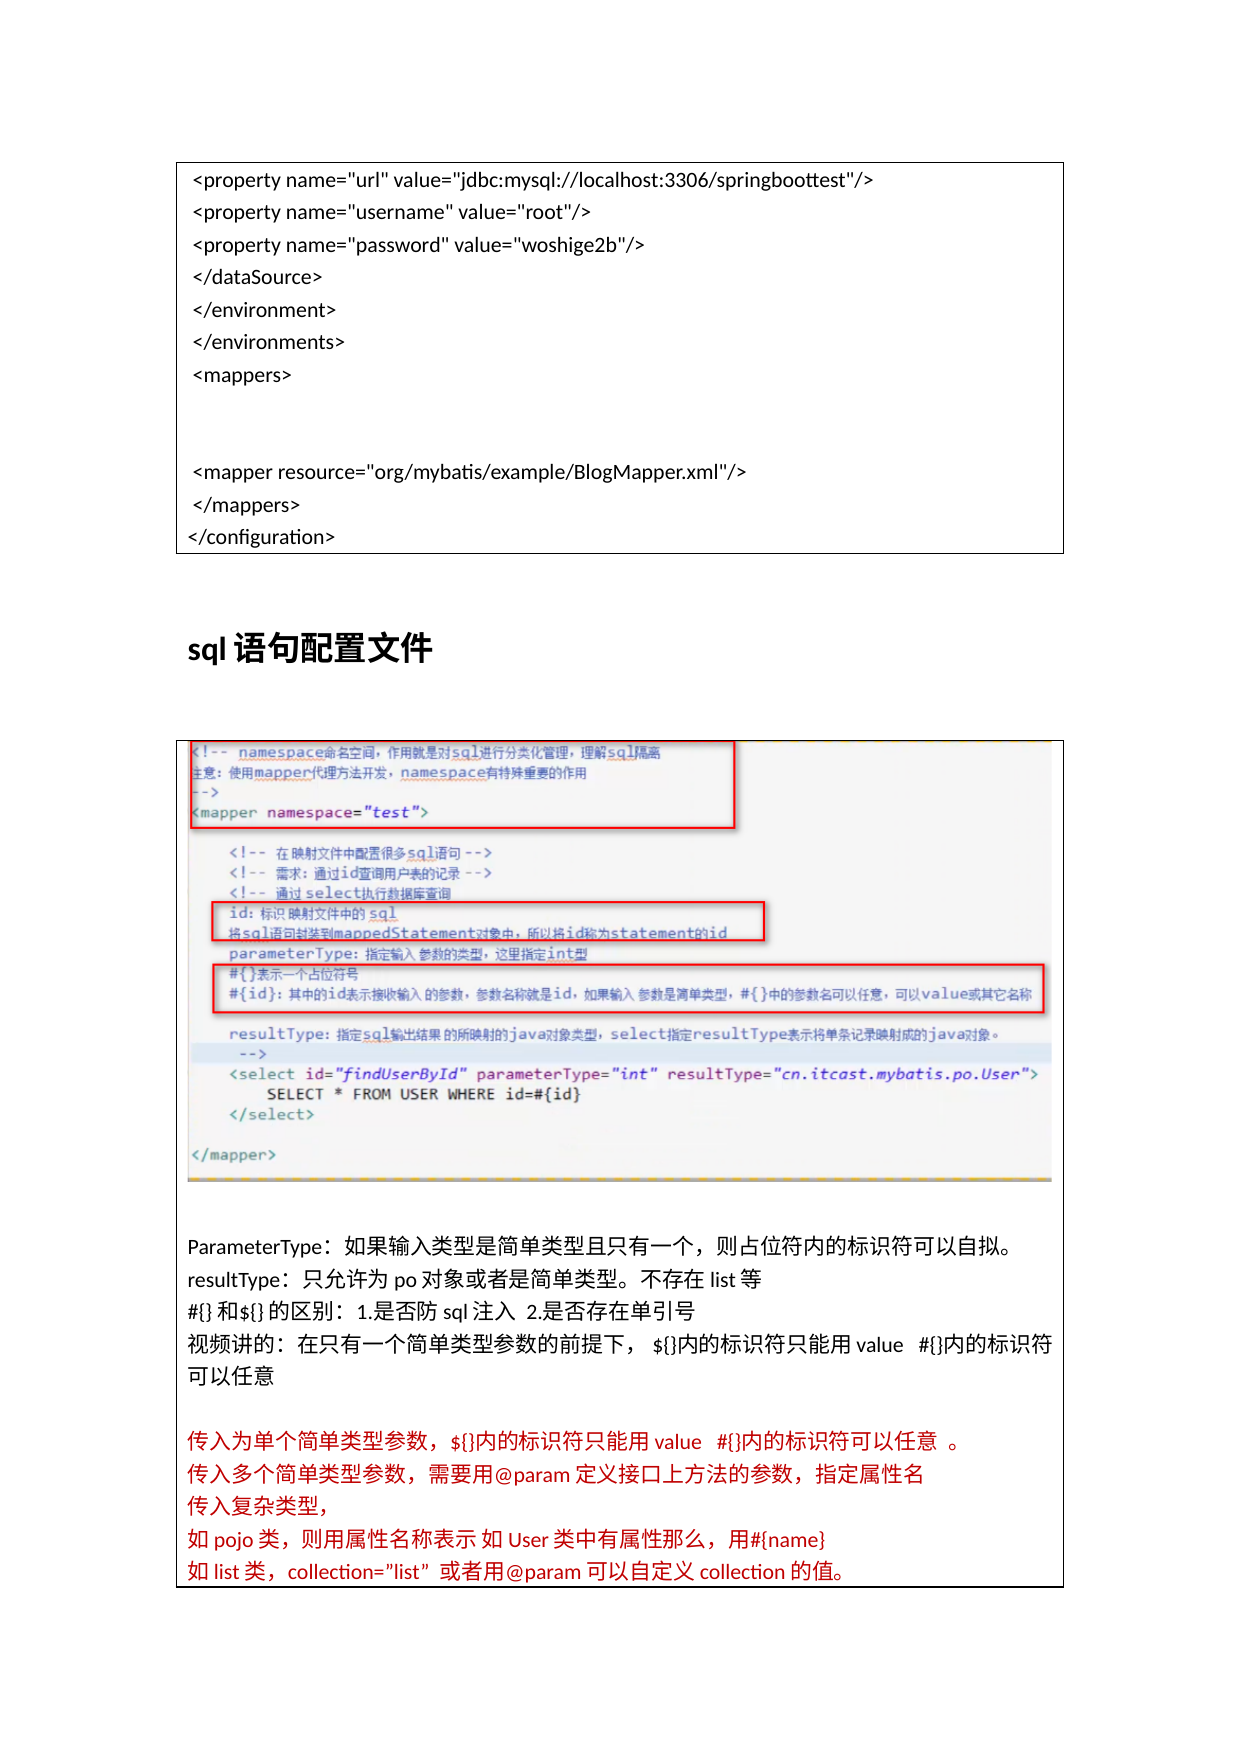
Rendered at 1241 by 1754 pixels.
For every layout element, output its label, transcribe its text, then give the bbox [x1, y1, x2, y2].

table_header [177, 163, 1063, 553]
subtitle sql语句配置文件 [187, 614, 1053, 679]
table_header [177, 741, 1063, 1586]
picture [187, 741, 1052, 1182]
